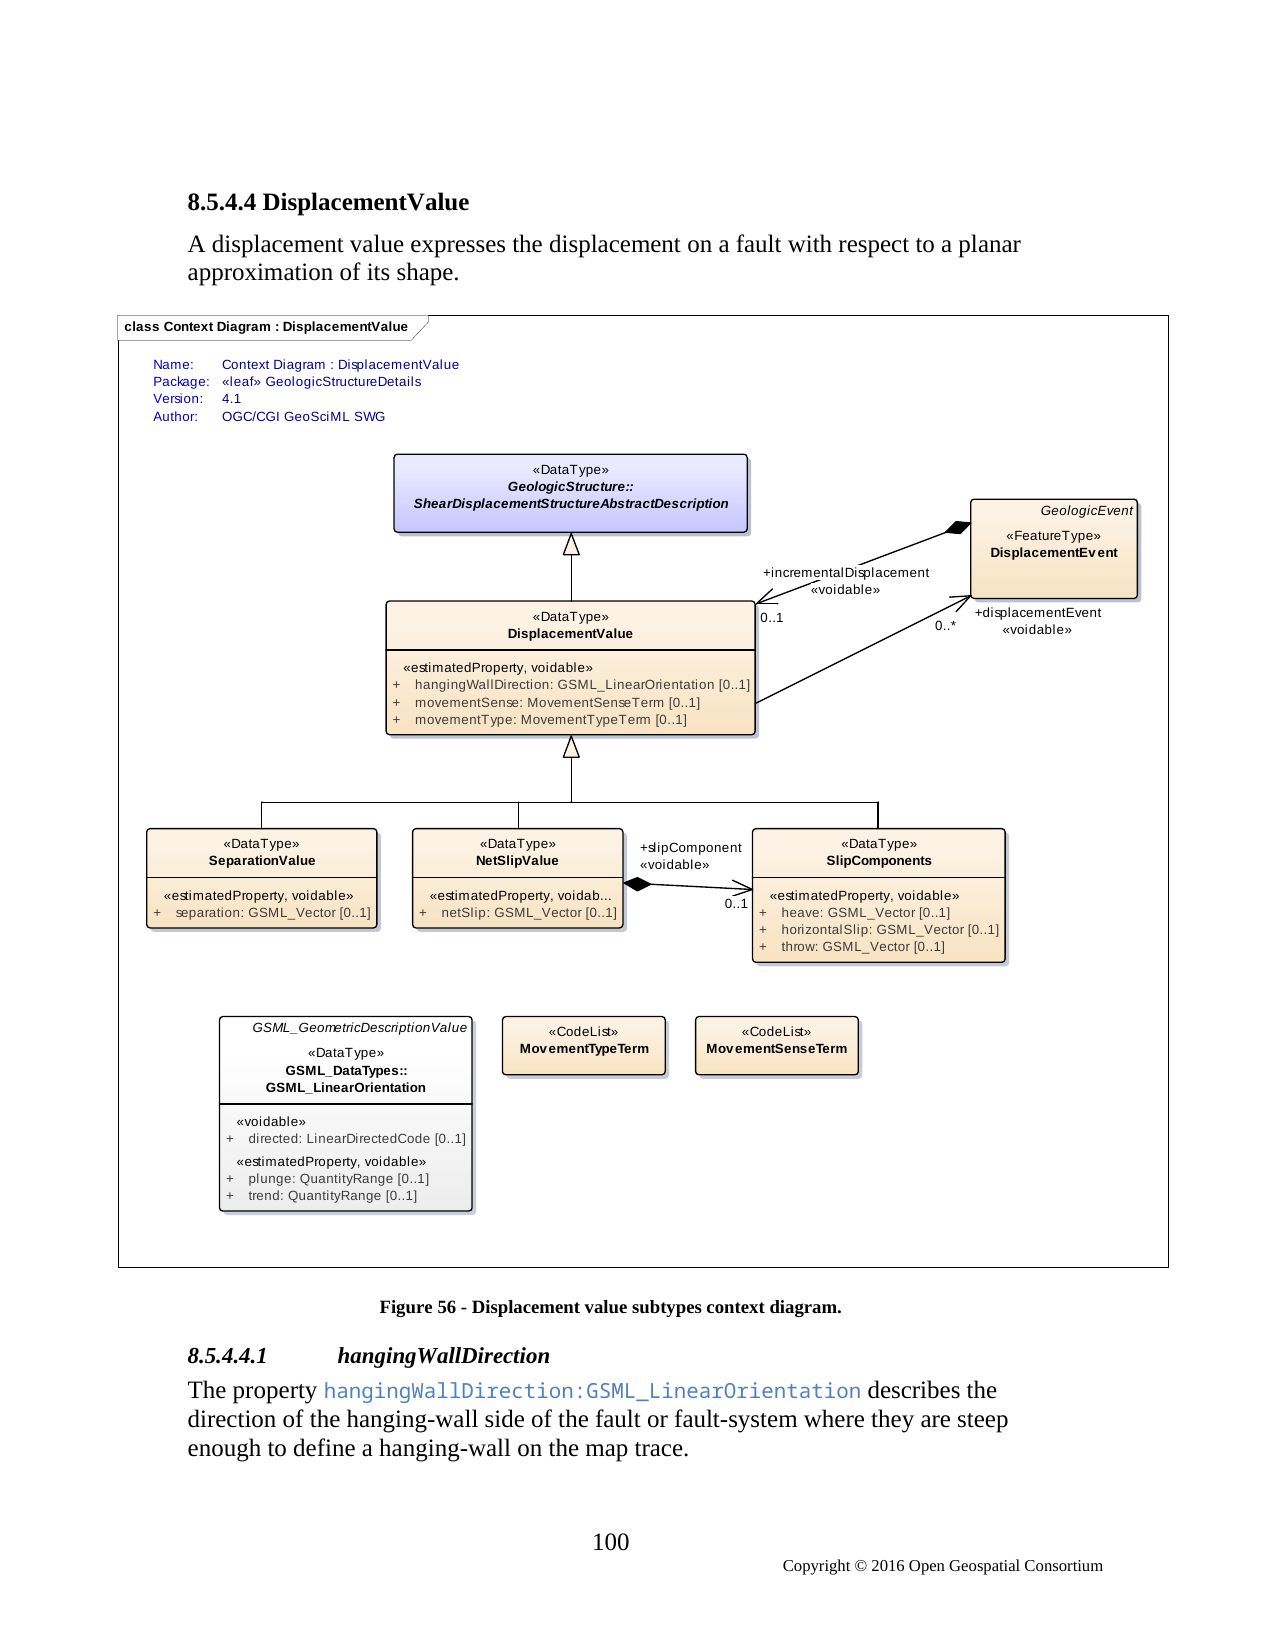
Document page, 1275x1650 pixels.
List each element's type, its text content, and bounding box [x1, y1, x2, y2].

text A displacement value expresses the displacement on a fault with respect to a planar approximation of its shape. [187, 229, 1034, 286]
text Figure 56 - Displacement value subtypes context diagram. [187, 1296, 1034, 1317]
subtitle DisplacementValue [187, 187, 1034, 216]
subtitle hangingWallDirection [187, 1342, 1034, 1368]
text The property hangingWallDirection:GSML_LinearOrientation describes the direction of the hanging-wall side of the fault or fault-system where they are steep enough to define a hanging-wall on the map trace. [187, 1375, 1034, 1462]
